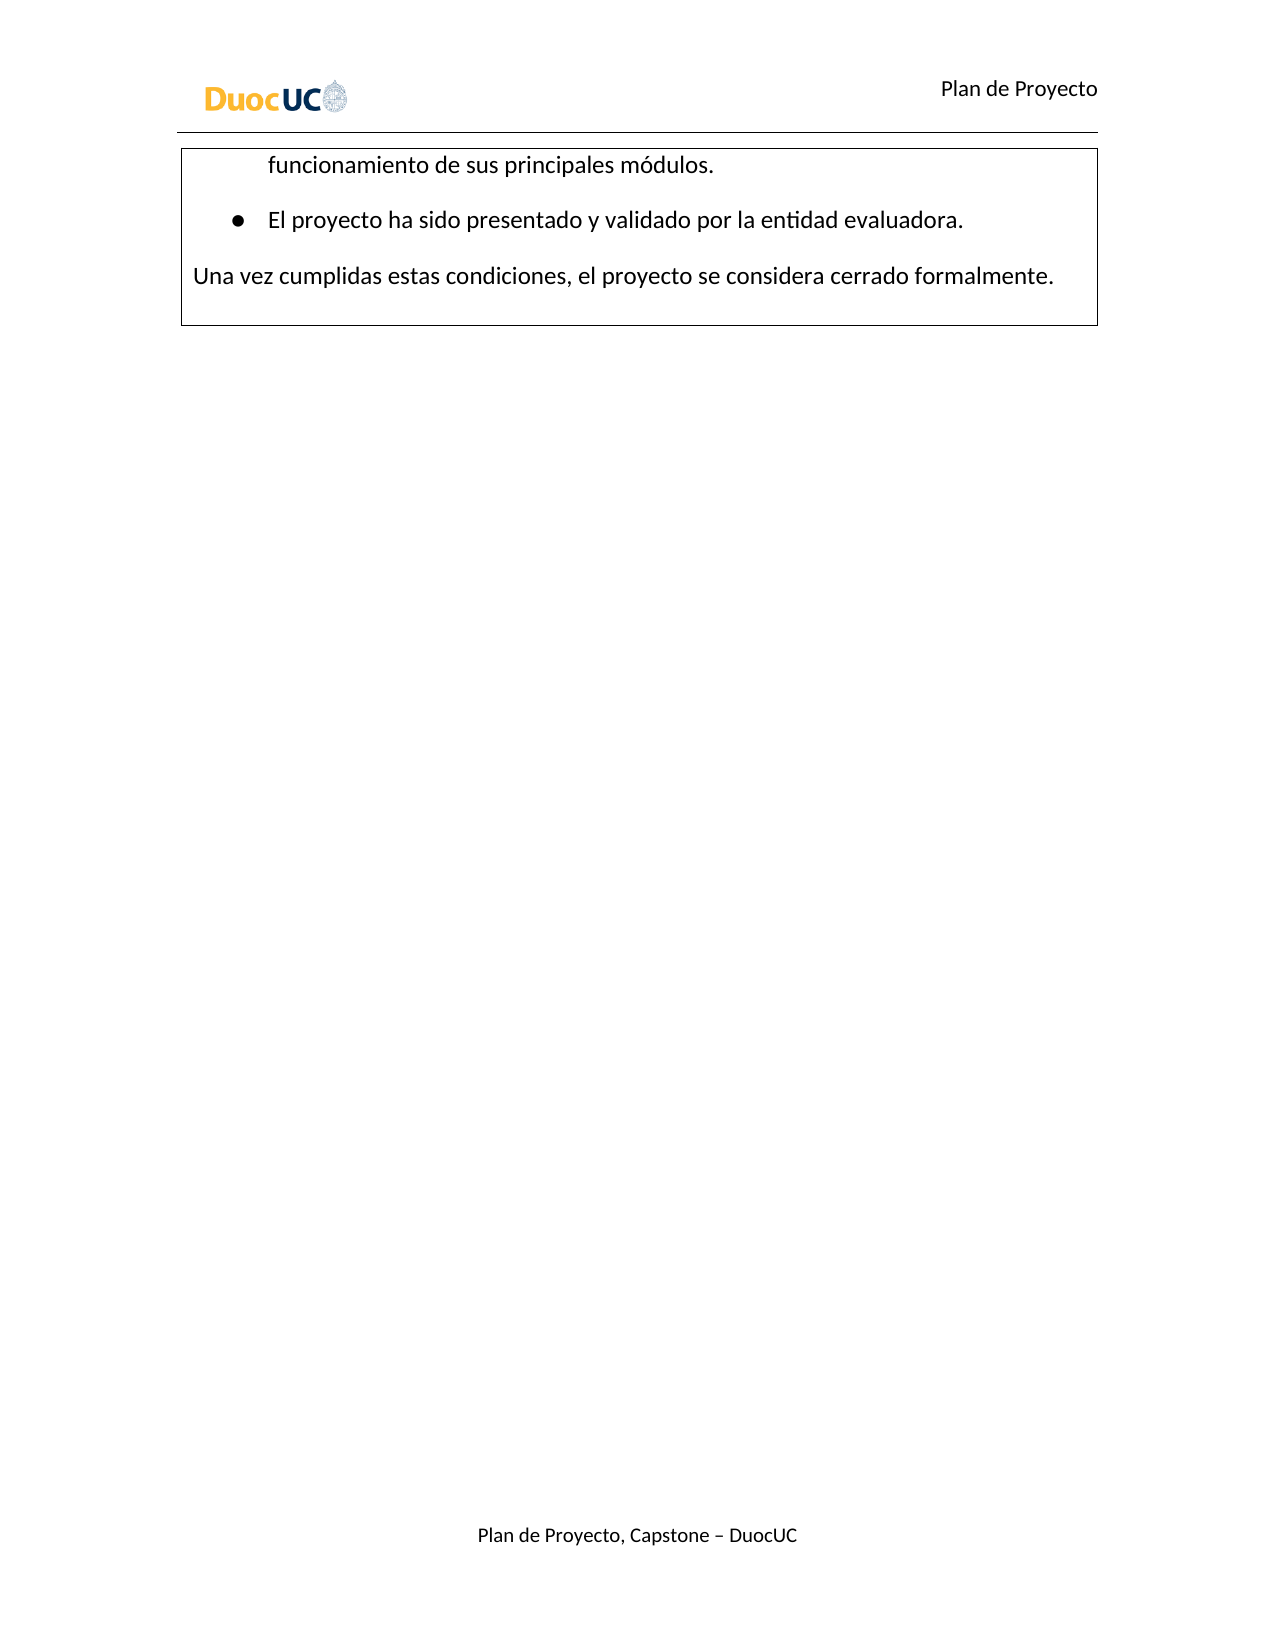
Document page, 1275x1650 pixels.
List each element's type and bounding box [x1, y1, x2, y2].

table_cell [182, 149, 1097, 325]
picture [198, 76, 352, 115]
